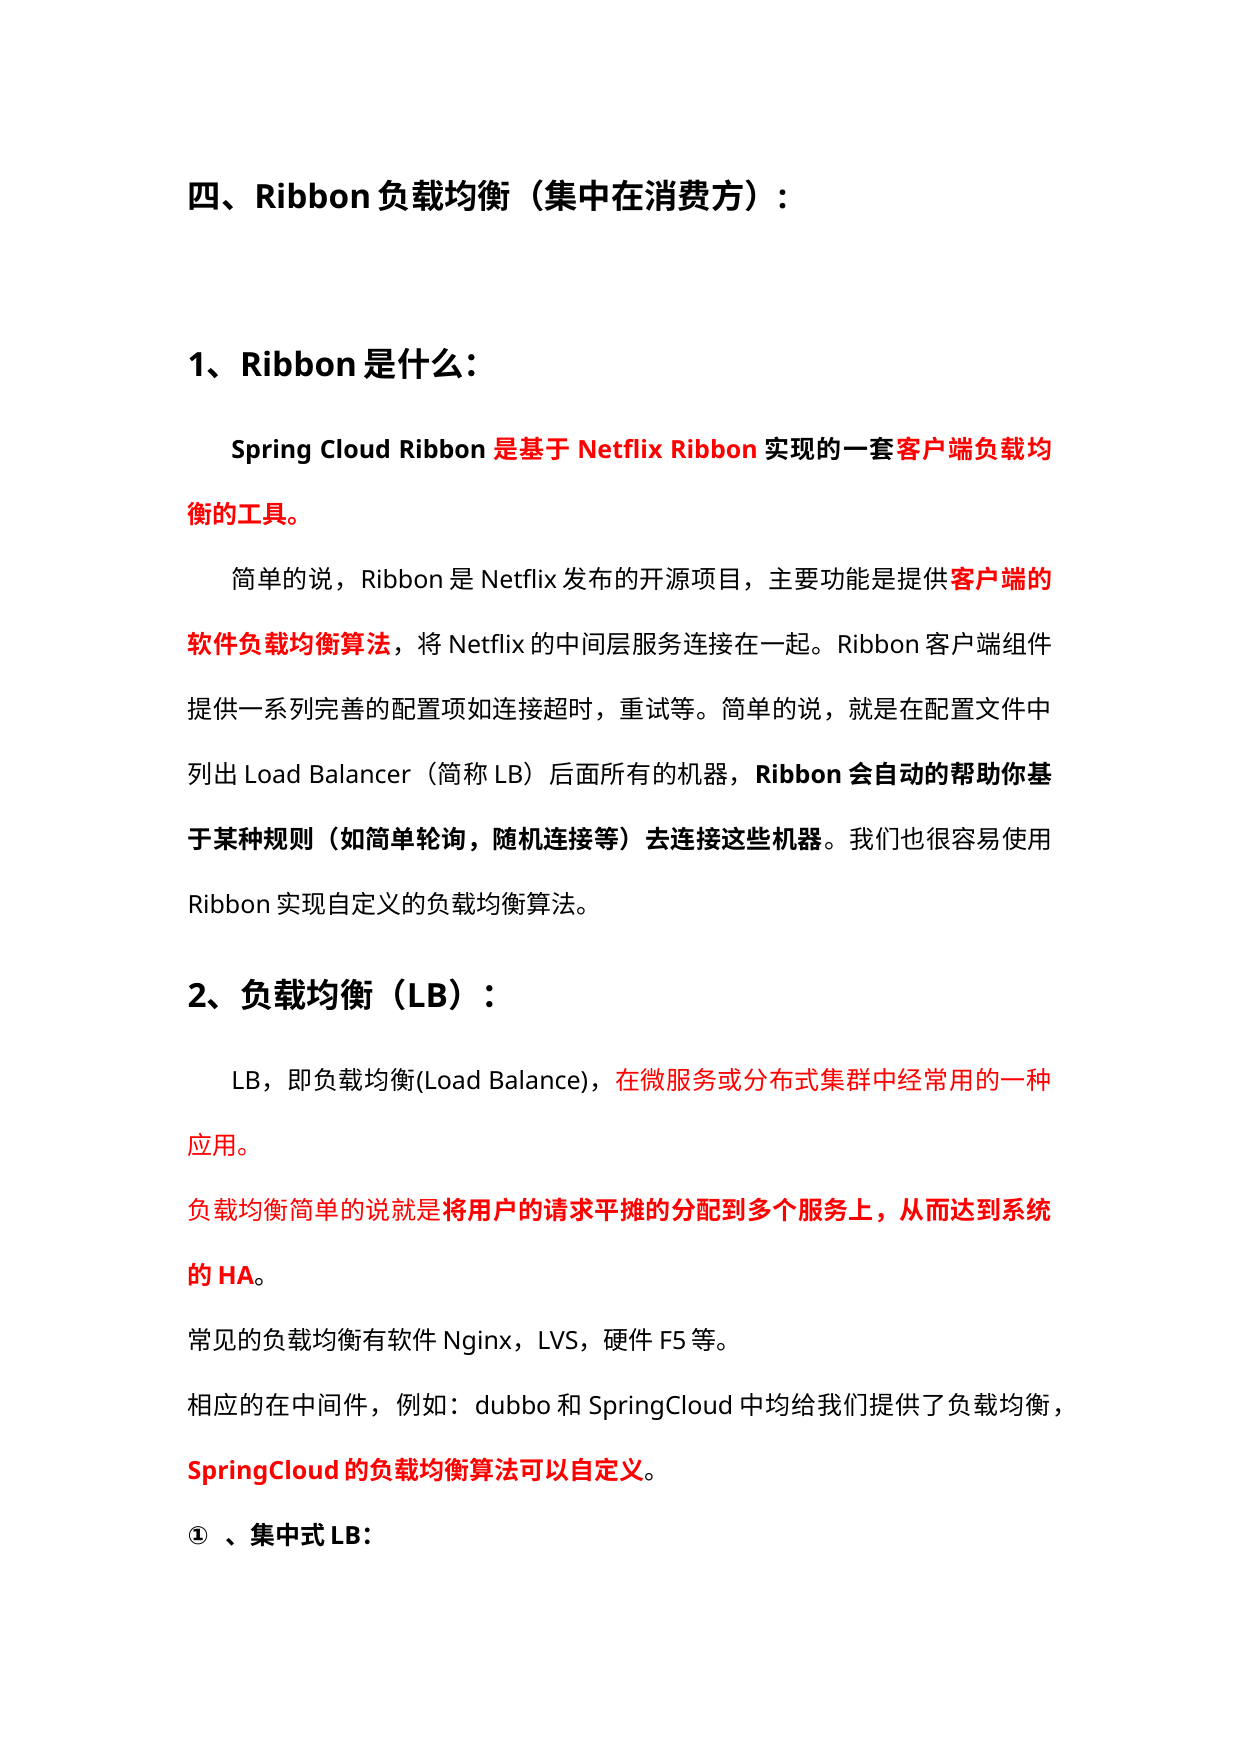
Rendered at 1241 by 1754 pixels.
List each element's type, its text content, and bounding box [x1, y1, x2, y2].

text 负载均衡简单的说就是将用户的请求平摊的分配到多个服务上，从而达到系统的HA。 [187, 1176, 1053, 1306]
text 简单的说，Ribbon是Netflix发布的开源项目，主要功能是提供客户端的软件负载均衡算法，将Netflix的中间层服务连接在一起。Ribbon客户端组件提供一系列完善的配置项如连接超时，重试等。简单的说，就是在配置文件中列出Load Balancer（简称LB）后面所有的机器，Ribbon会自动的帮助你基于某种规则（如简单轮询，随机连接等）去连接这些机器。我们也很容易使用Ribbon实现自定义的负载均衡算法。 [187, 545, 1053, 935]
subtitle 2、负载均衡（LB）： [187, 960, 1053, 1025]
text 常见的负载均衡有软件Nginx，LVS，硬件 F5等。 [187, 1306, 1053, 1371]
list 、集中式LB： [187, 1501, 1053, 1566]
text 相应的在中间件，例如：dubbo和SpringCloud中均给我们提供了负载均衡，SpringCloud的负载均衡算法可以自定义。 [187, 1371, 1053, 1501]
subtitle 1、Ribbon是什么： [187, 329, 1053, 394]
subtitle 四、Ribbon负载均衡（集中在消费方）: [187, 162, 1053, 227]
text LB，即负载均衡(Load Balance)，在微服务或分布式集群中经常用的一种应用。 [187, 1046, 1053, 1176]
text Spring Cloud Ribbon是基于Netflix Ribbon实现的一套客户端负载均衡的工具。 [187, 415, 1053, 545]
